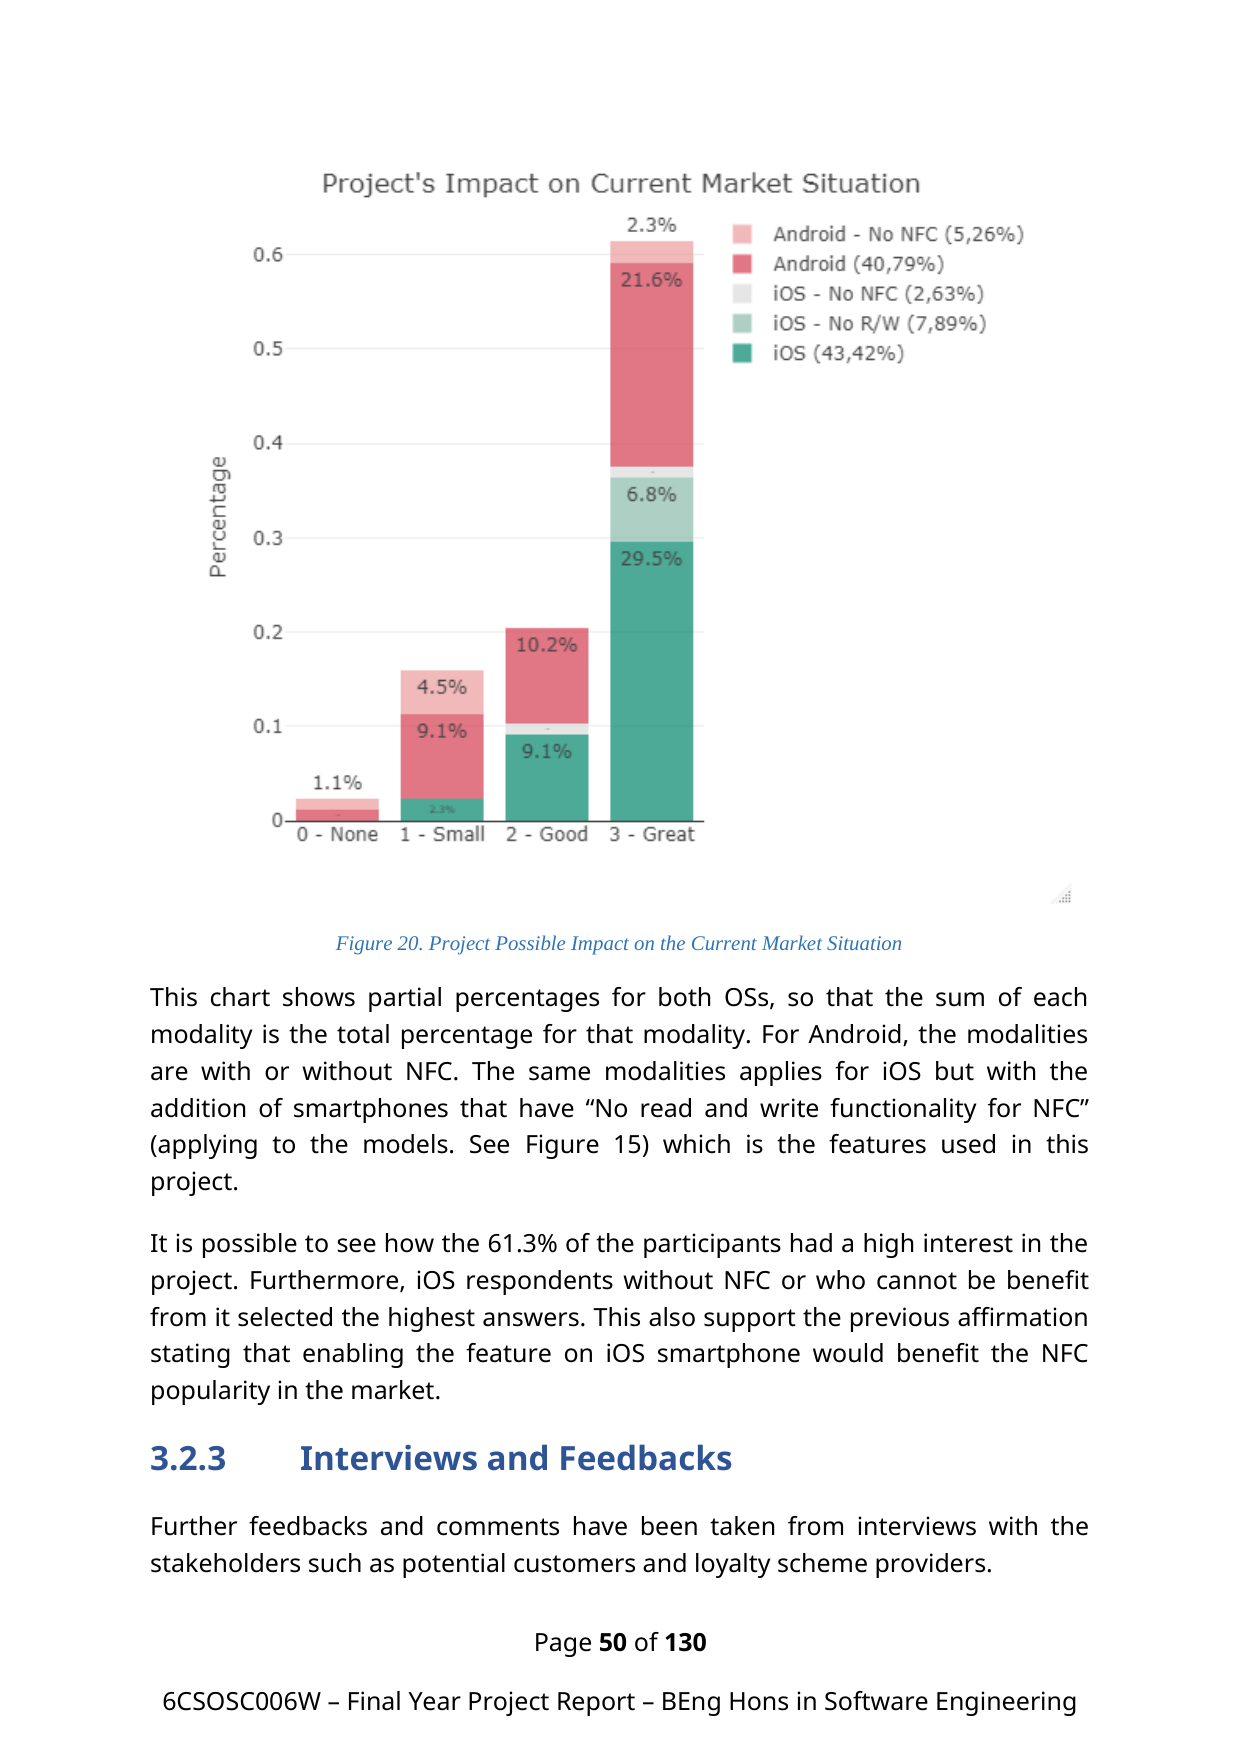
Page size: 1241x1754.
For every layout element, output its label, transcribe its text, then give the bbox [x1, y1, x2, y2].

text Further feedbacks and comments have been taken from interviews with the stakeholders such as potential customers and loyalty scheme providers. [150, 1508, 1090, 1579]
text It is possible to see how the 61.3% of the participants had a high interest in the project. Furthermore, iOS respondents without NFC or who cannot be benefit from it selected the highest answers. This also support the previous affirmation stating that enabling the feature on iOS smartphone would benefit the NFC popularity in the market. [150, 1226, 1090, 1407]
subtitle Interviews and Feedbacks [150, 1434, 1090, 1480]
picture [168, 150, 1072, 904]
text Figure . Project Possible Impact on the Current Market Situation [150, 931, 1090, 955]
text This chart shows partial percentages for both OSs, so that the sum of each modality is the total percentage for that modality. For Android, the modalities are with or without NFC. The same modalities applies for iOS but with the addition of smartphones that have “No read and write functionality for NFC” (applying to the models. See Figure 15) which is the features used in this project. [150, 980, 1090, 1198]
